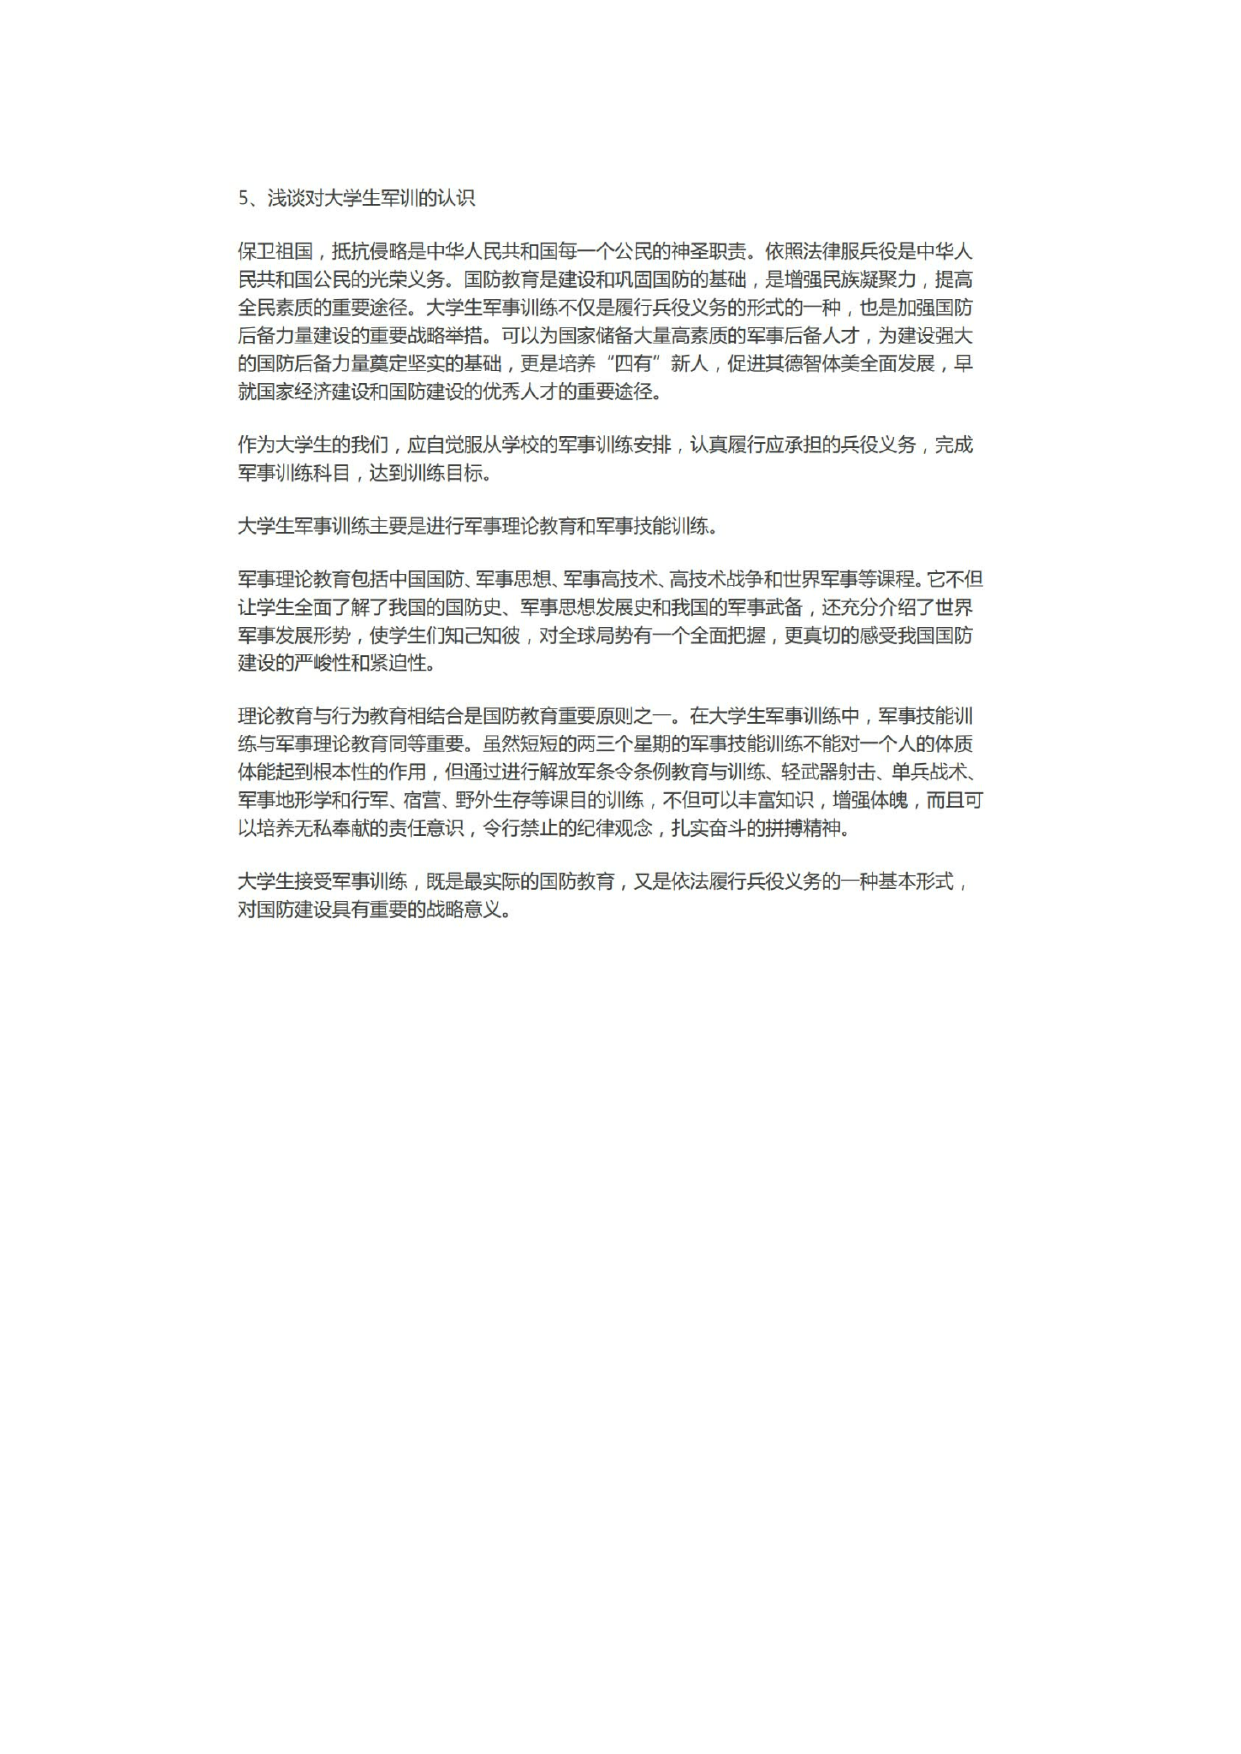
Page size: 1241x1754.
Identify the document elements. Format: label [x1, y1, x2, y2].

picture [187, 162, 1033, 961]
